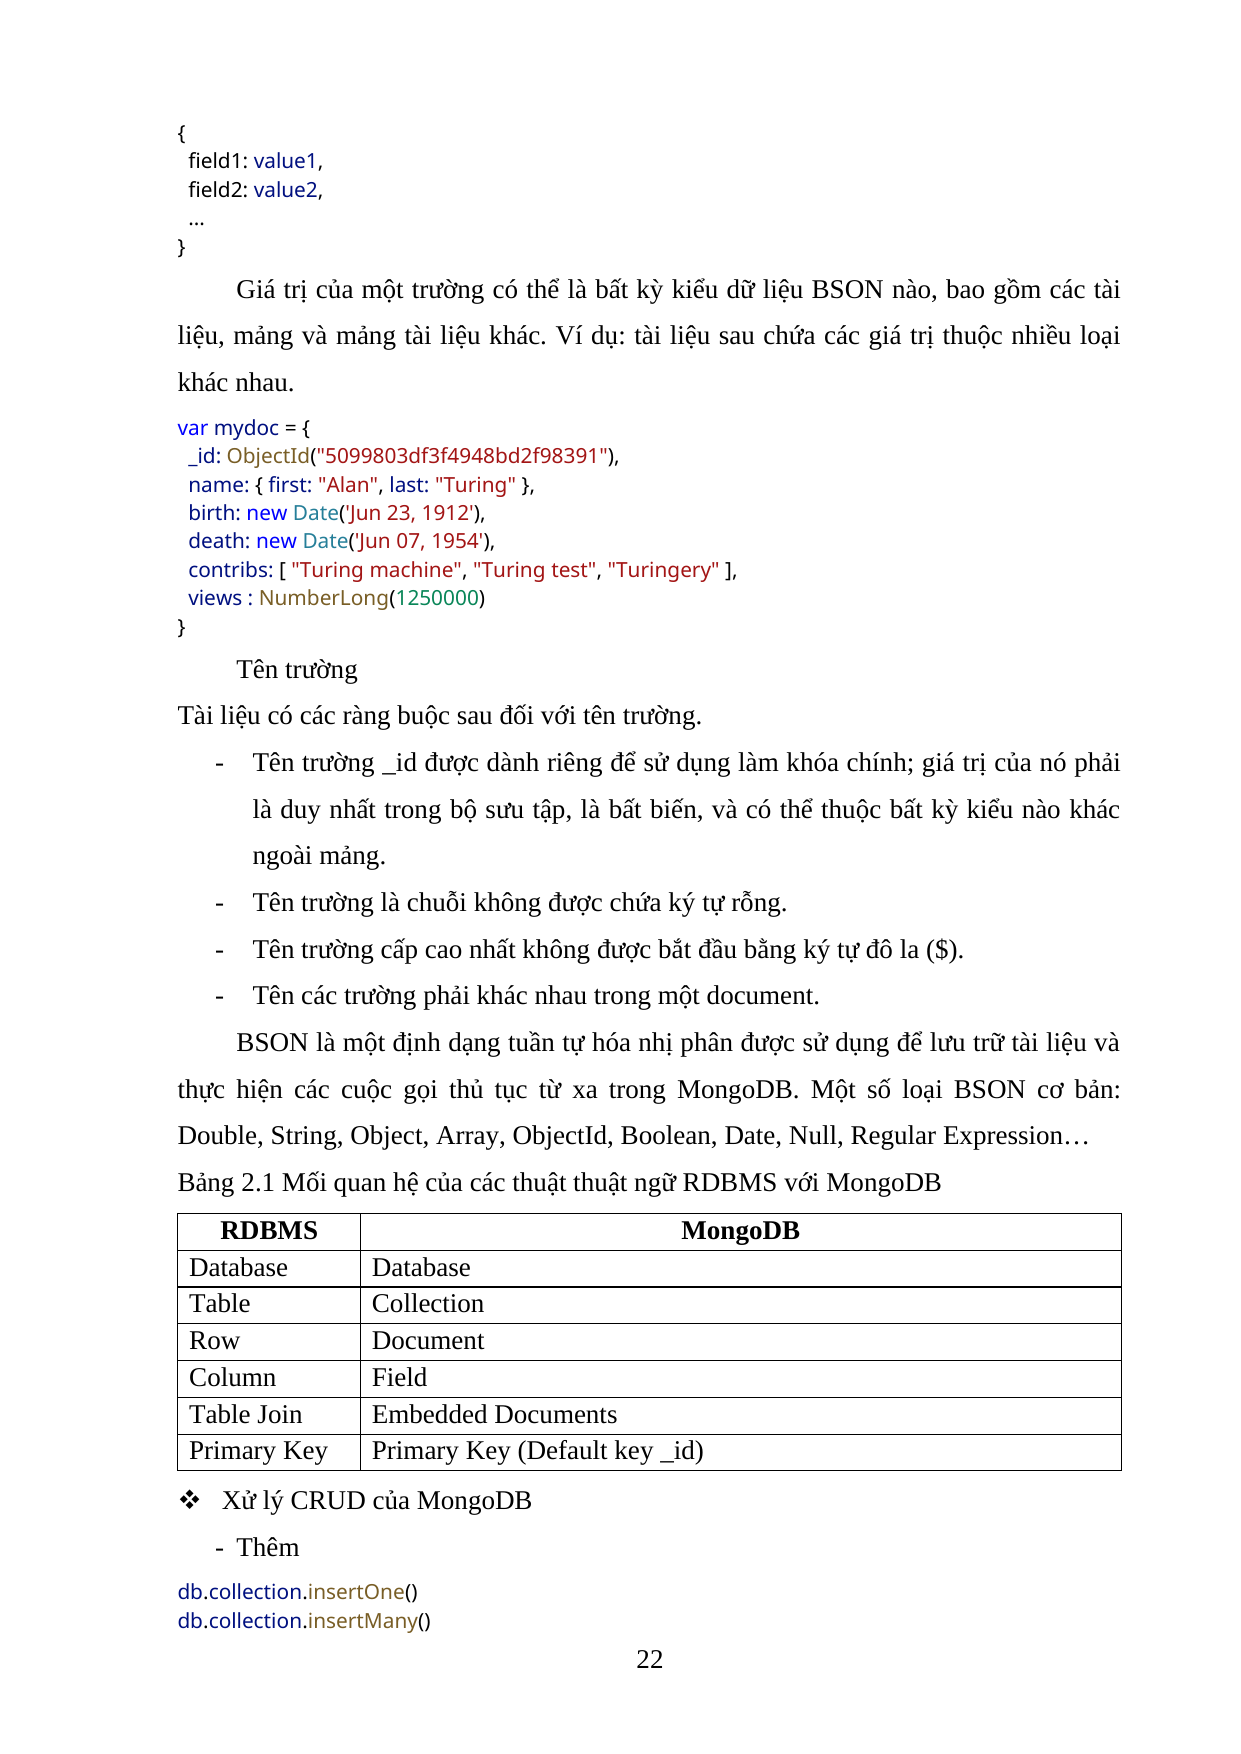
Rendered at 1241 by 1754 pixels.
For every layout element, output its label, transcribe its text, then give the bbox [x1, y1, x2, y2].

text } [177, 232, 1122, 260]
text contribs: [ "Turing machine", "Turing test", "Turingery" ], [177, 555, 1122, 583]
text ... [177, 203, 1122, 232]
table_cell Row [178, 1324, 360, 1360]
table_cell Column [178, 1361, 360, 1397]
text { [177, 118, 1122, 147]
text Tên trường [177, 653, 1122, 684]
list Tên trường _id được dành riêng để sử dụng làm khóa chính; giá trị của nó phải là duy nhất trong bộ sưu tập, là bất biến, và có thể thuộc bất kỳ kiểu nào khác ngoài mảng. [215, 746, 1122, 871]
text views : NumberLong(1250000) [177, 583, 1122, 612]
table_cell Primary Key (Default key _id) [361, 1435, 1121, 1470]
table_cell Field [361, 1361, 1121, 1397]
list Thêm [215, 1531, 1122, 1562]
text Bảng 2.1 Mối quan hệ của các thuật thuật ngữ RDBMS với MongoDB [177, 1166, 1122, 1197]
table_header RDBMS [178, 1214, 360, 1249]
text _id: ObjectId("5099803df3f4948bd2f98391"), [177, 441, 1122, 470]
text db.collection.insertOne() [177, 1577, 1122, 1606]
text } [177, 612, 1122, 640]
text db.collection.insertMany() [177, 1606, 1122, 1634]
table_cell Database [361, 1251, 1121, 1286]
table_cell Table [178, 1288, 360, 1323]
table_cell Database [178, 1251, 360, 1286]
text var mydoc = { [177, 413, 1122, 441]
text field2: value2, [177, 175, 1122, 203]
list Tên trường là chuỗi không được chứa ký tự rỗng. [215, 886, 1122, 917]
text Tài liệu có các ràng buộc sau đối với tên trường. [177, 699, 1122, 731]
table_header MongoDB [361, 1214, 1121, 1249]
text birth: new Date('Jun 23, 1912'), [177, 498, 1122, 527]
text BSON là một định dạng tuần tự hóa nhị phân được sử dụng để lưu trữ tài liệu và thực hiện các cuộc gọi thủ tục từ xa trong MongoDB. Một số loại BSON cơ bản: Double, String, Object, Array, ObjectId, Boolean, Date, Null, Regular Expression… [177, 1026, 1122, 1151]
text Giá trị của một trường có thể là bất kỳ kiểu dữ liệu BSON nào, bao gồm các tài liệu, mảng và mảng tài liệu khác. Ví dụ: tài liệu sau chứa các giá trị thuộc nhiều loại khác nhau. [177, 273, 1122, 397]
text field1: value1, [177, 147, 1122, 175]
text name: { first: "Alan", last: "Turing" }, [177, 470, 1122, 498]
table_cell Primary Key [178, 1435, 360, 1470]
table_cell Collection [361, 1288, 1121, 1323]
list Tên các trường phải khác nhau trong một document. [215, 979, 1122, 1011]
table_cell Embedded Documents [361, 1398, 1121, 1433]
table_cell Document [361, 1324, 1121, 1360]
list Xử lý CRUD của MongoDB [177, 1484, 1122, 1515]
list Tên trường cấp cao nhất không được bắt đầu bằng ký tự đô la ($). [215, 933, 1122, 964]
table_cell Table Join [178, 1398, 360, 1433]
text death: new Date('Jun 07, 1954'), [177, 527, 1122, 555]
